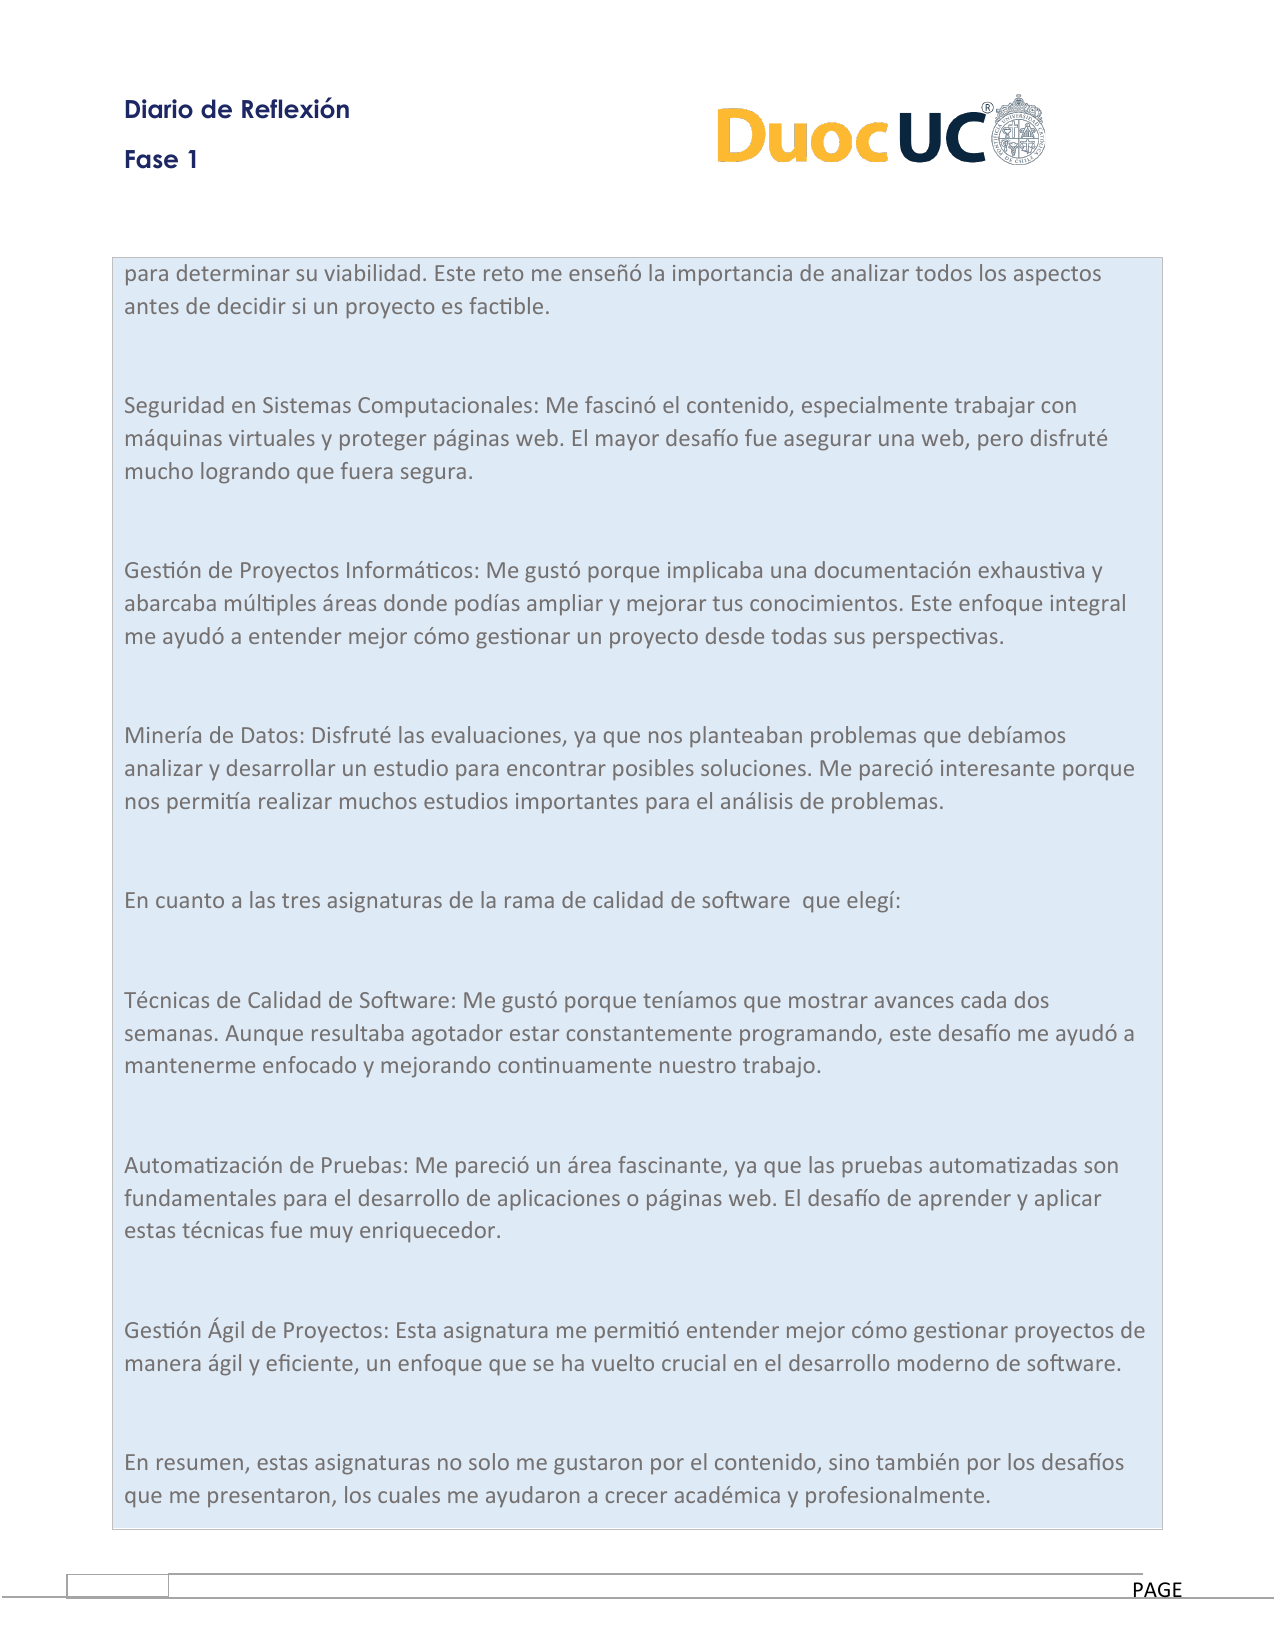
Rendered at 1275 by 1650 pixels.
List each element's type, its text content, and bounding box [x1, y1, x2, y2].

picture [717, 94, 1046, 165]
